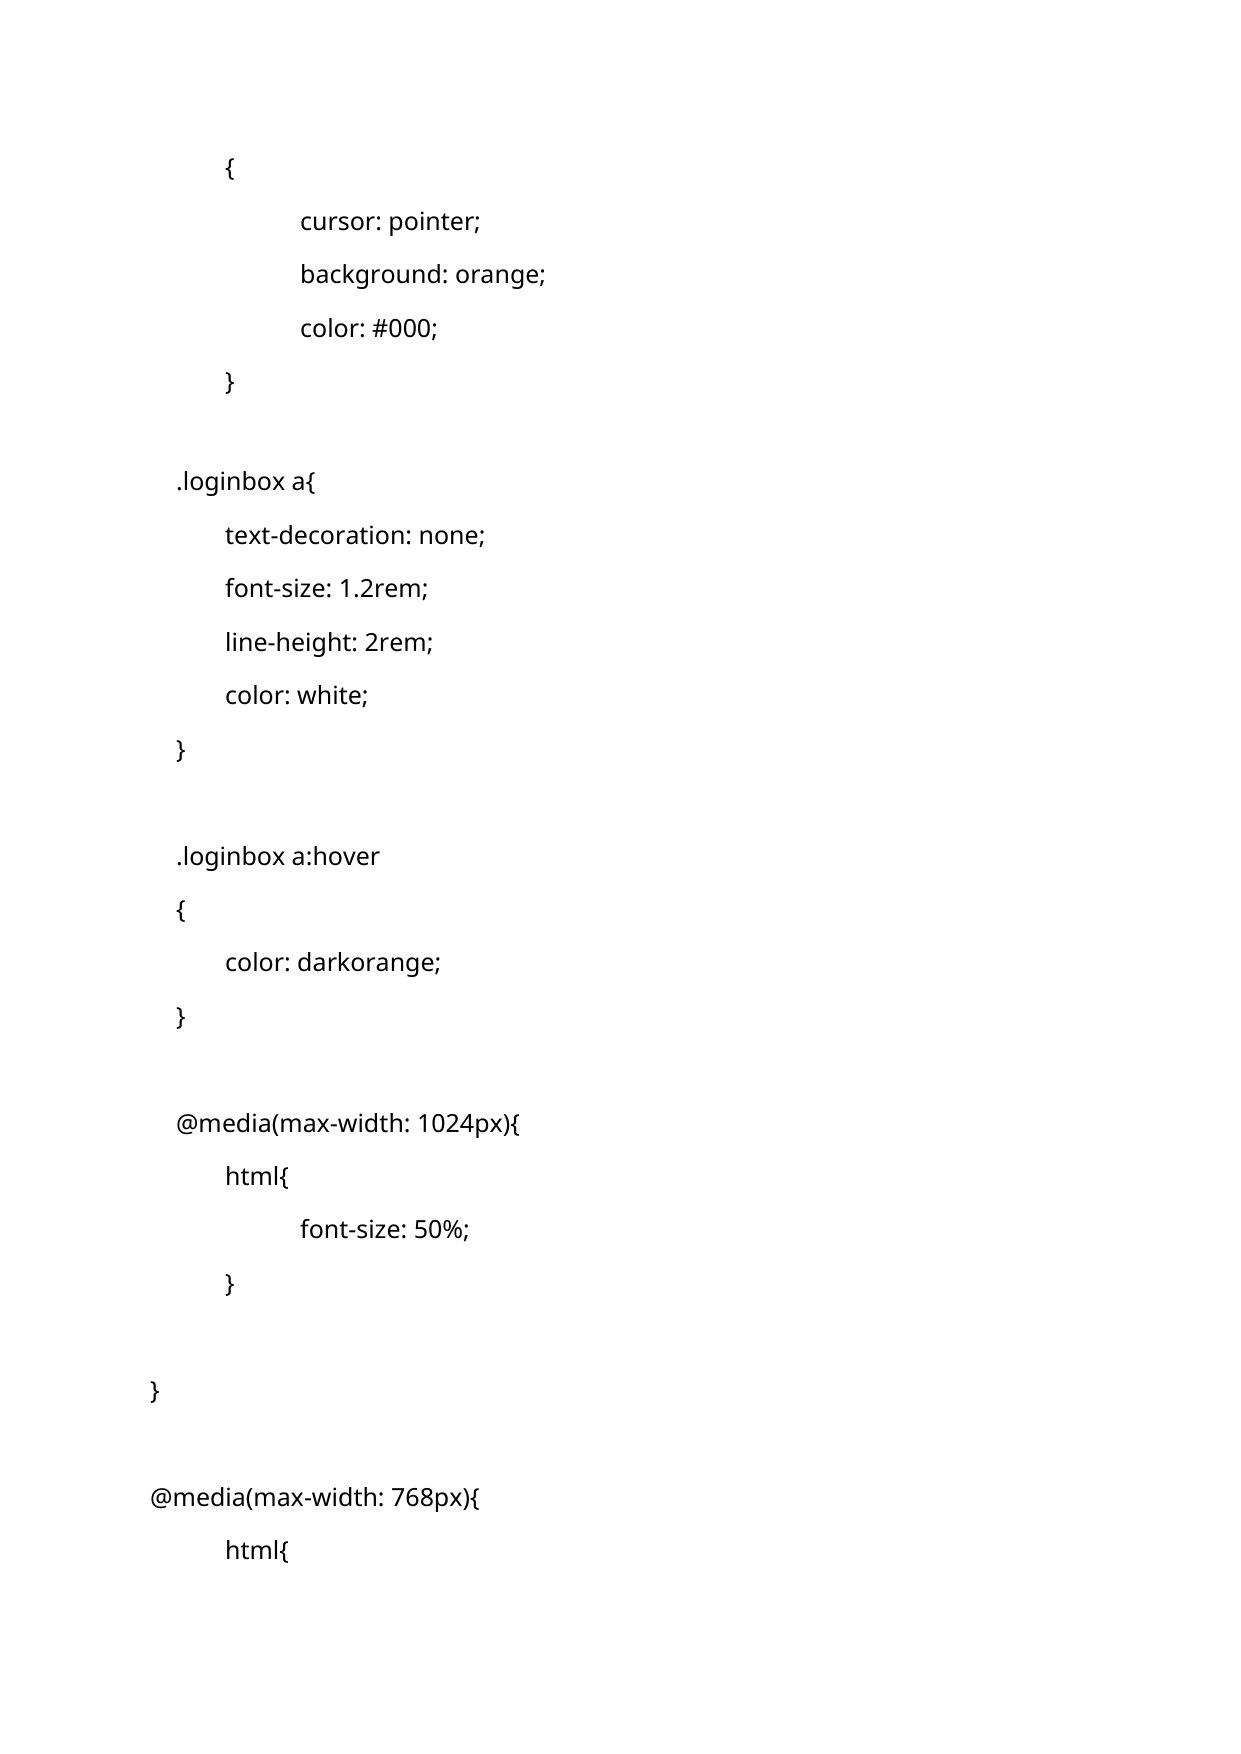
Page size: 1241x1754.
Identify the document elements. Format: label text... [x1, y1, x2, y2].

text { [150, 150, 1090, 184]
text } [150, 1372, 1090, 1407]
text color: darkorange; [150, 945, 1090, 979]
text font-size: 1.2rem; [150, 571, 1090, 605]
text } [150, 998, 1090, 1032]
text } [150, 731, 1090, 765]
text { [150, 892, 1090, 926]
text @media(max-width: 768px){ [150, 1479, 1090, 1513]
text line-height: 2rem; [150, 624, 1090, 658]
text .loginbox a{ [150, 464, 1090, 498]
text background: orange; [150, 257, 1090, 291]
text color: white; [150, 678, 1090, 712]
text color: #000; [150, 310, 1090, 344]
text cursor: pointer; [150, 203, 1090, 237]
text font-size: 50%; [150, 1212, 1090, 1246]
text html{ [150, 1159, 1090, 1193]
text } [150, 1266, 1090, 1300]
text @media(max-width: 1024px){ [150, 1105, 1090, 1139]
text text-decoration: none; [150, 517, 1090, 552]
text .loginbox a:hover [150, 838, 1090, 872]
text } [150, 364, 1090, 398]
text html{ [150, 1533, 1090, 1567]
